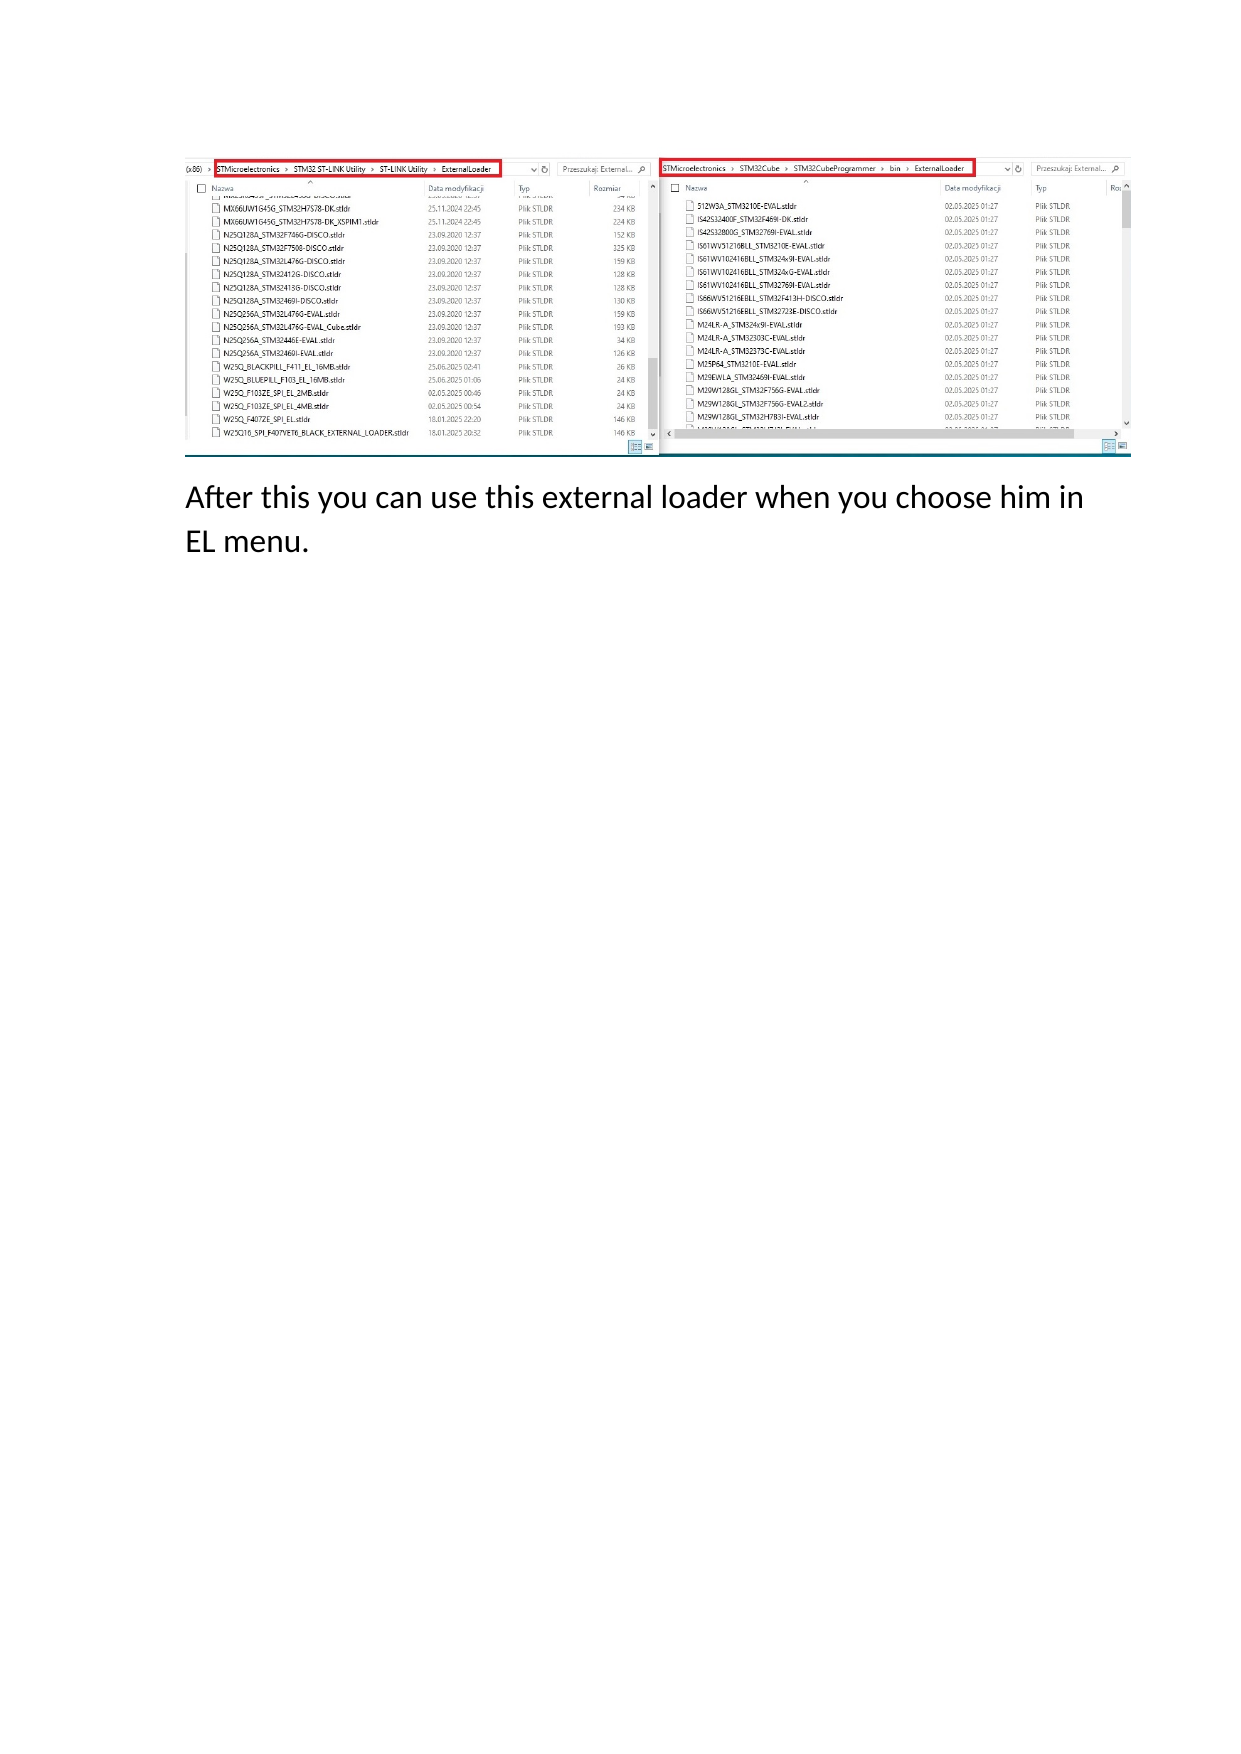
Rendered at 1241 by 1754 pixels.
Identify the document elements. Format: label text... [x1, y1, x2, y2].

picture [185, 147, 1131, 457]
text After this you can use this external loader when you choose him in EL menu. [185, 476, 1093, 560]
